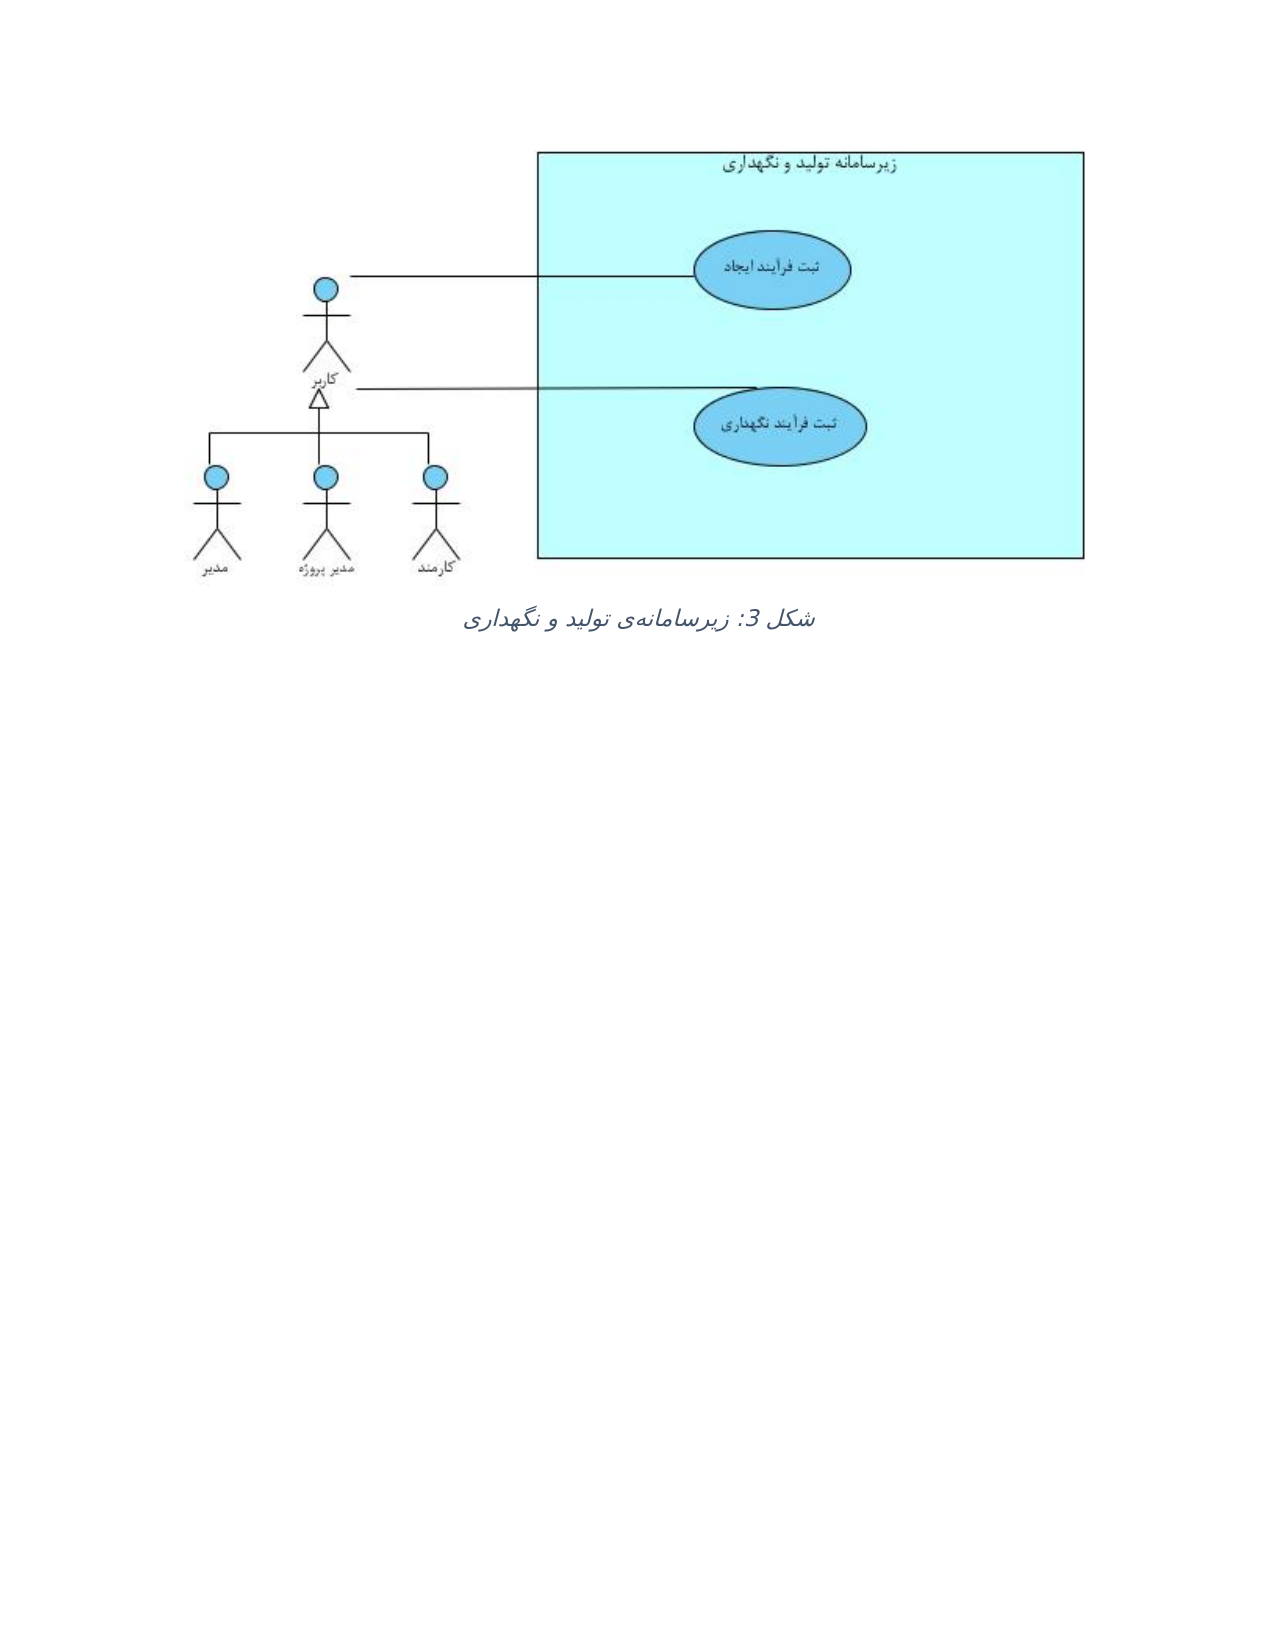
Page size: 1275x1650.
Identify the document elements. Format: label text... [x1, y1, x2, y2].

picture [184, 150, 1091, 586]
text شکل 3: زیرسامانه‌ی تولید و نگهداری [150, 605, 1125, 631]
